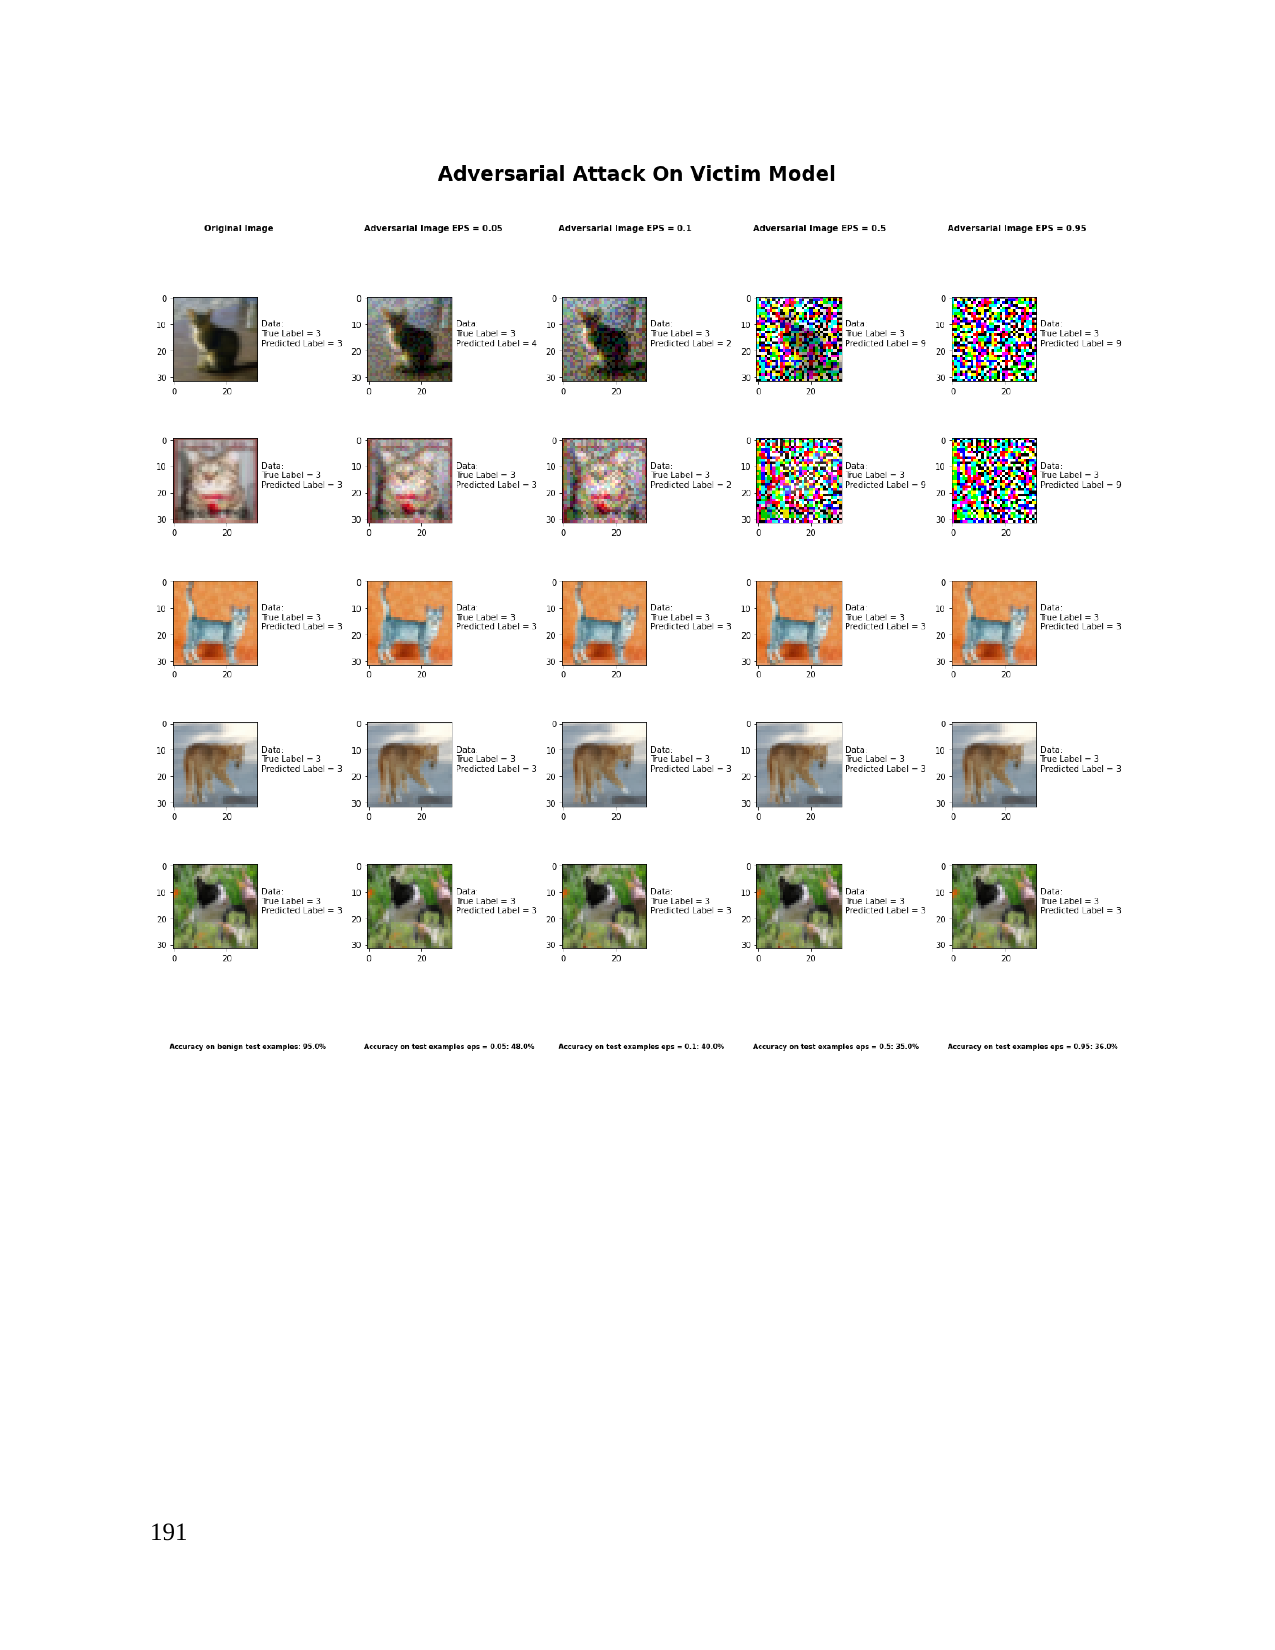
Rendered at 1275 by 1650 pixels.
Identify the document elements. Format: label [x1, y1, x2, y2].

picture [150, 150, 1125, 1096]
